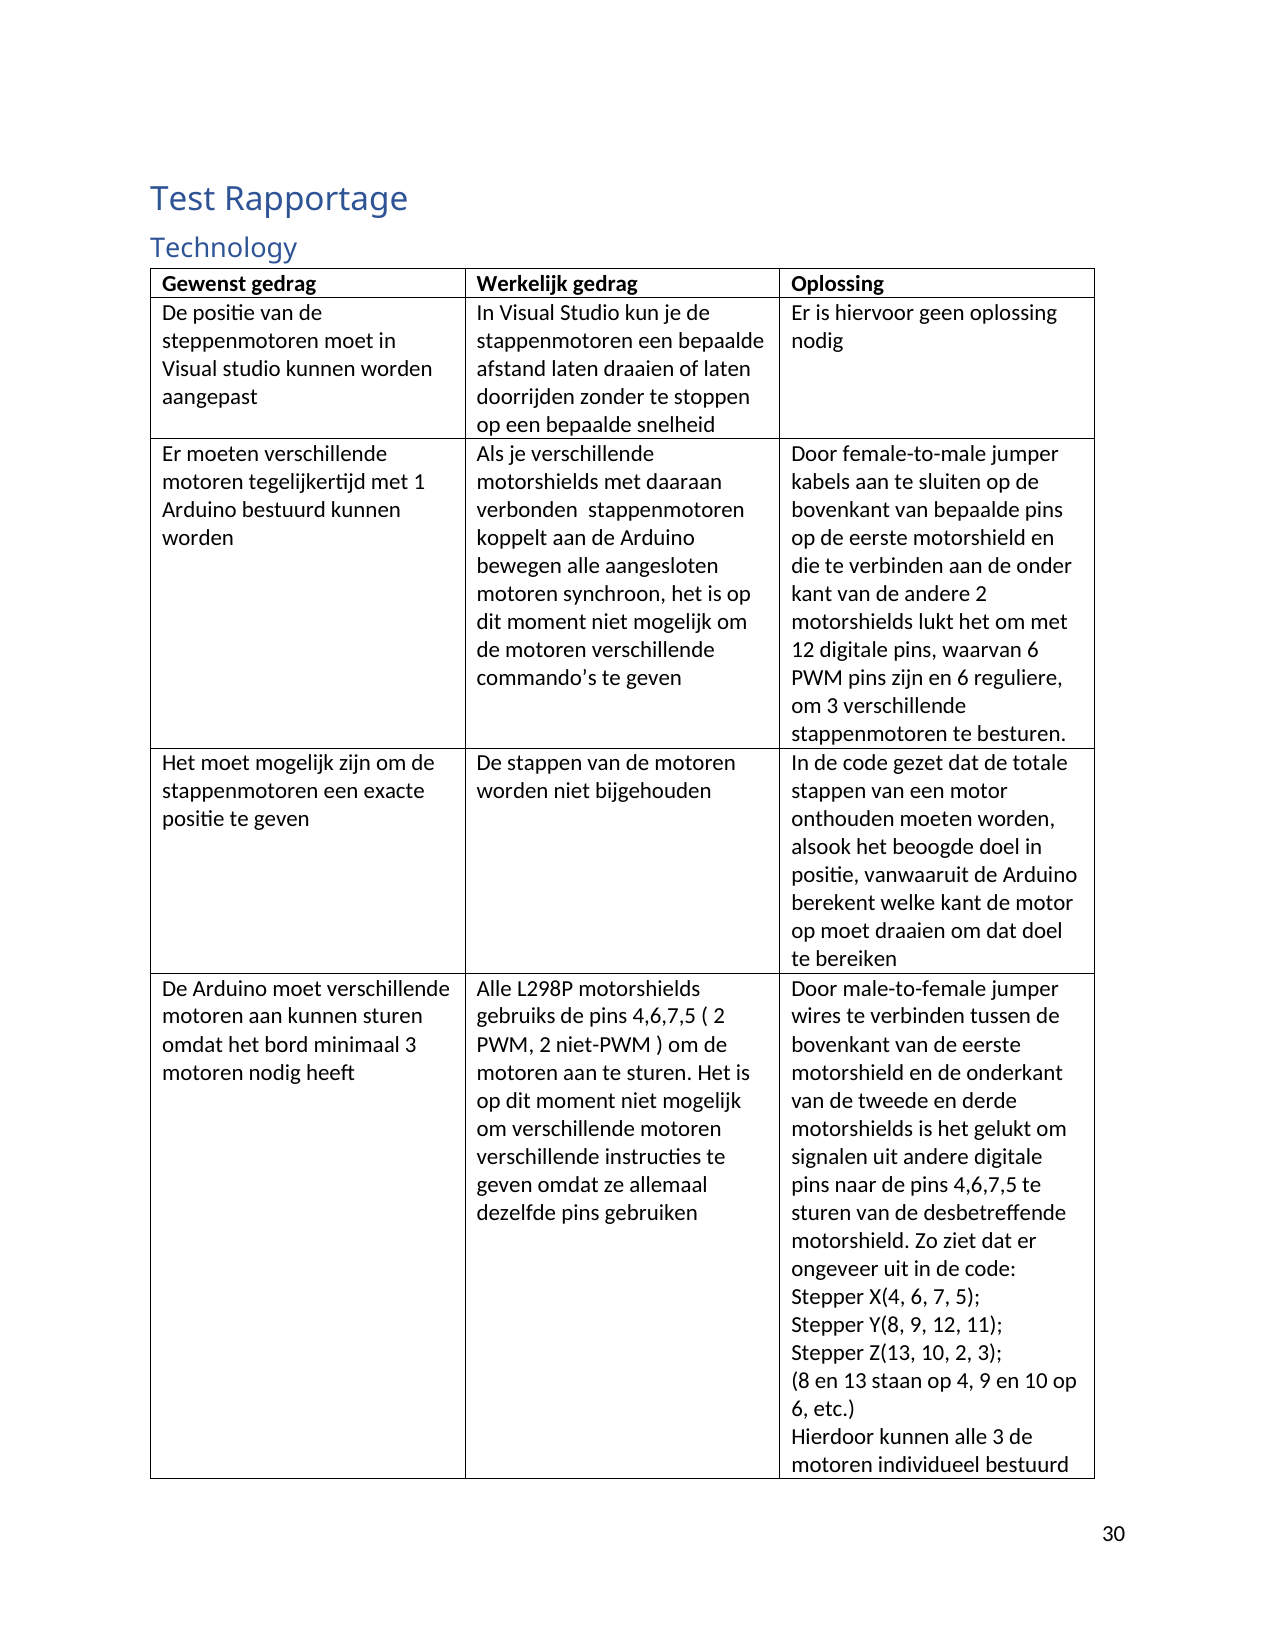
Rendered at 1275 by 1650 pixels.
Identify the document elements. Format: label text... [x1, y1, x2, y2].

table_header Oplossing [780, 269, 1094, 297]
table_header Gewenst gedrag [151, 269, 465, 297]
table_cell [466, 974, 779, 1478]
table_cell Er moeten verschillende motoren tegelijkertijd met 1 Arduino bestuurd kunnen worden [151, 439, 465, 747]
table_cell Het moet mogelijk zijn om de stappenmotoren een exacte positie te geven [151, 749, 465, 973]
table_header Werkelijk gedrag [466, 269, 779, 297]
table_cell Door female-to-male jumper kabels aan te sluiten op de bovenkant van bepaalde pins op de eerste motorshield en die te verbinden aan de onder kant van de andere 2 motorshields lukt het om met 12 digitale pins, waarvan 6 PWM pins zijn en 6 reguliere, om 3 verschillende stappenmotoren te besturen. [780, 439, 1094, 747]
table_cell Als je verschillende motorshields met daaraan verbonden stappenmotoren koppelt aan de Arduino bewegen alle aangesloten motoren synchroon, het is op dit moment niet mogelijk om de motoren verschillende commando’s te geven [466, 439, 779, 747]
table_cell In Visual Studio kun je de stappenmotoren een bepaalde afstand laten draaien of laten doorrijden zonder te stoppen op een bepaalde snelheid [466, 298, 779, 438]
table_cell In de code gezet dat de totale stappen van een motor onthouden moeten worden, alsook het beoogde doel in positie, vanwaaruit de Arduino berekent welke kant de motor op moet draaien om dat doel te bereiken [780, 749, 1094, 973]
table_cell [151, 974, 465, 1478]
table_cell Er is hiervoor geen oplossing nodig [780, 298, 1094, 438]
table_cell De stappen van de motoren worden niet bijgehouden [466, 749, 779, 973]
table_cell De positie van de steppenmotoren moet in Visual studio kunnen worden aangepast [151, 298, 465, 438]
subtitle Technology [150, 228, 1125, 265]
subtitle Test Rapportage [150, 175, 1125, 220]
